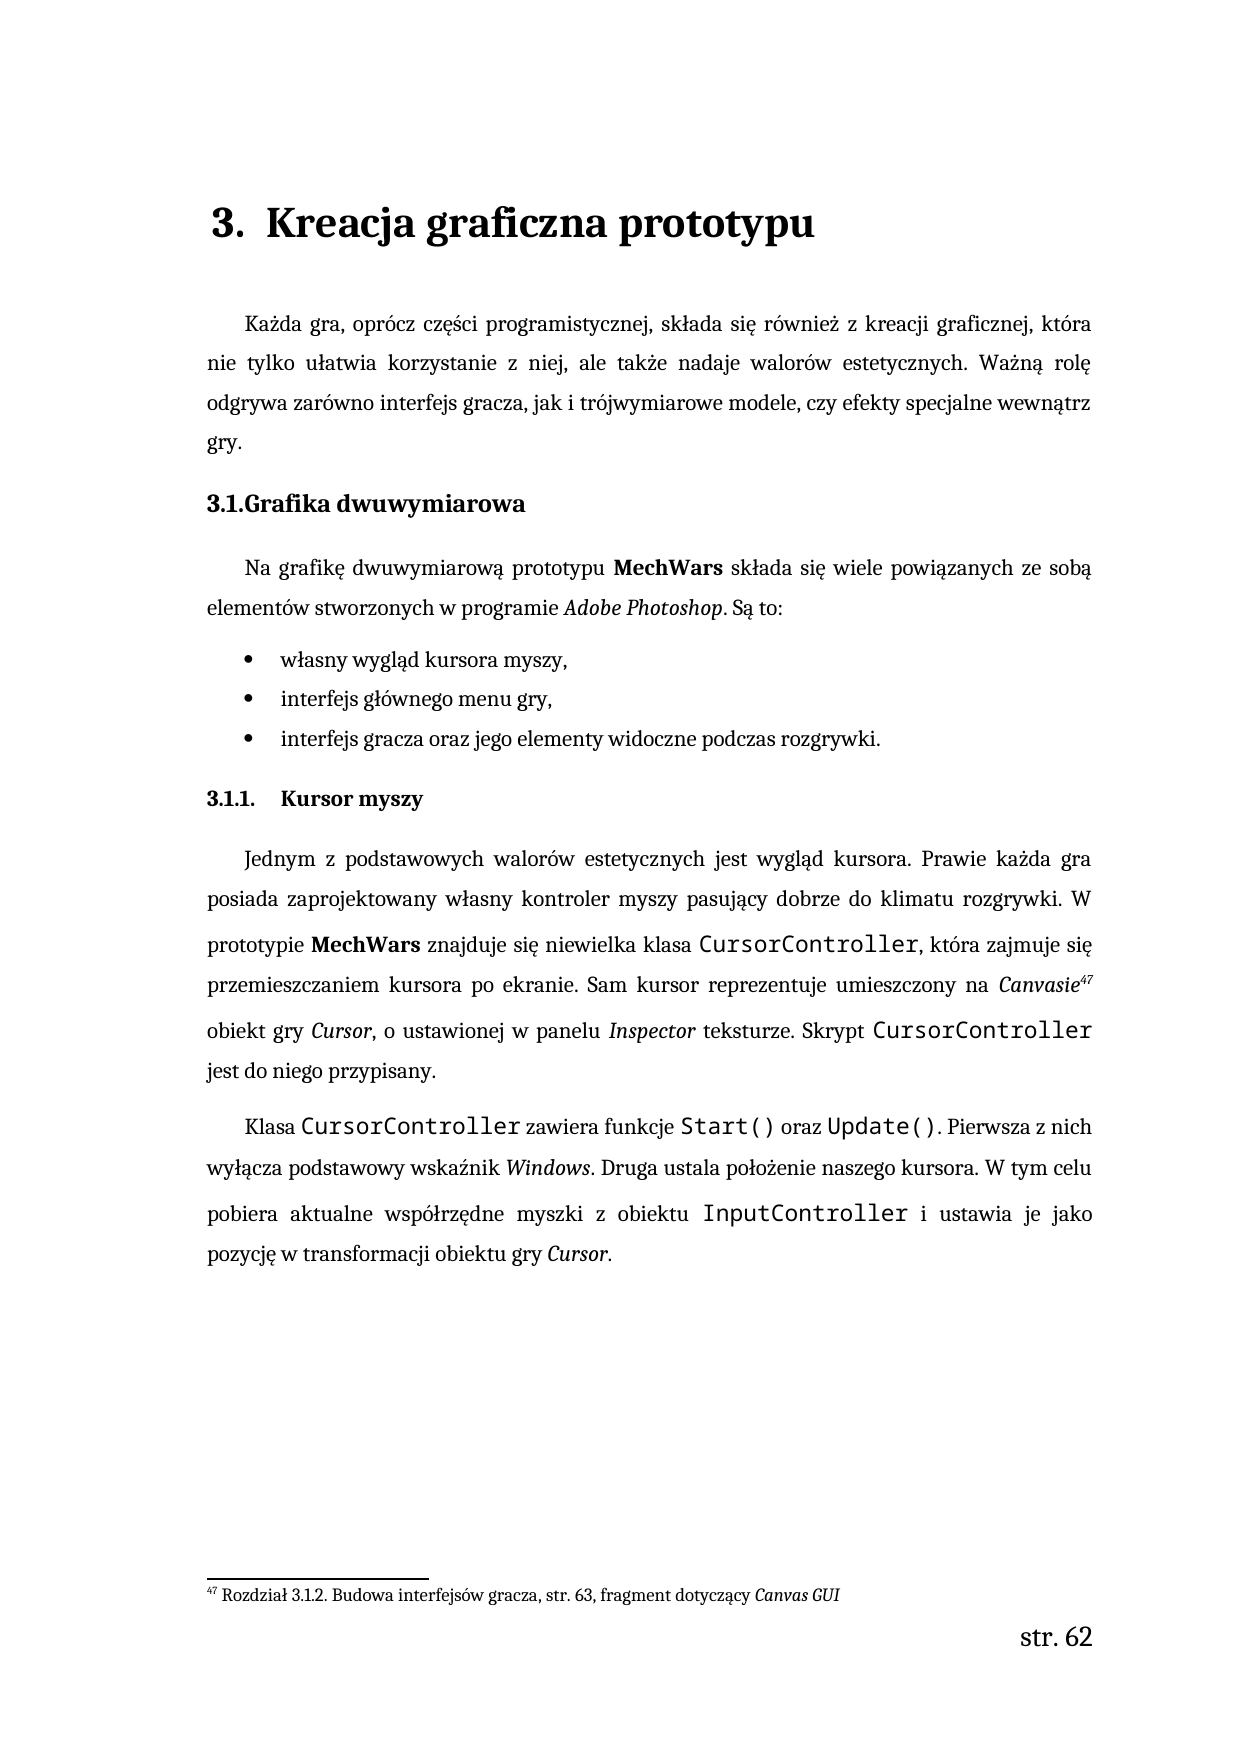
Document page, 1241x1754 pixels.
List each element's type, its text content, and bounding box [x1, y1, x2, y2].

subtitle Kursor myszy [207, 786, 1092, 812]
list interfejs gracza oraz jego elementy widoczne podczas rozgrywki. [207, 726, 1092, 752]
subtitle Grafika dwuwymiarowa [207, 489, 1092, 519]
text Jednym z podstawowych walorów estetycznych jest wygląd kursora. Prawie każda gra posiada zaprojektowany własny kontroler myszy pasujący dobrze do klimatu rozgrywki. W prototypie MechWars znajduje się niewielka klasa CursorController, która zajmuje się przemieszczaniem kursora po ekranie. Sam kursor reprezentuje umieszczony na Canvasie obiekt gry Cursor, o ustawionej w panelu Inspector teksturze. Skrypt CursorController jest do niego przypisany. [207, 846, 1092, 1085]
list interfejs głównego menu gry, [207, 686, 1092, 712]
text Klasa CursorController zawiera funkcje Start() oraz Update(). Pierwsza z nich wyłącza podstawowy wskaźnik Windows. Druga ustala położenie naszego kursora. W tym celu pobiera aktualne współrzędne myszki z obiektu InputController i ustawia je jako pozycję w transformacji obiektu gry Cursor. [207, 1110, 1092, 1267]
list własny wygląd kursora myszy, [207, 647, 1092, 673]
text Na grafikę dwuwymiarową prototypu MechWars składa się wiele powiązanych ze sobą elementów stworzonych w programie Adobe Photoshop. Są to: [207, 555, 1092, 621]
text Każda gra, oprócz części programistycznej, składa się również z kreacji graficznej, która nie tylko ułatwia korzystanie z niej, ale także nadaje walorów estetycznych. Ważną rolę odgrywa zarówno interfejs gracza, jak i trójwymiarowe modele, czy efekty specjalne wewnątrz gry. [207, 311, 1092, 455]
subtitle Kreacja graficzna prototypu [213, 198, 1092, 248]
